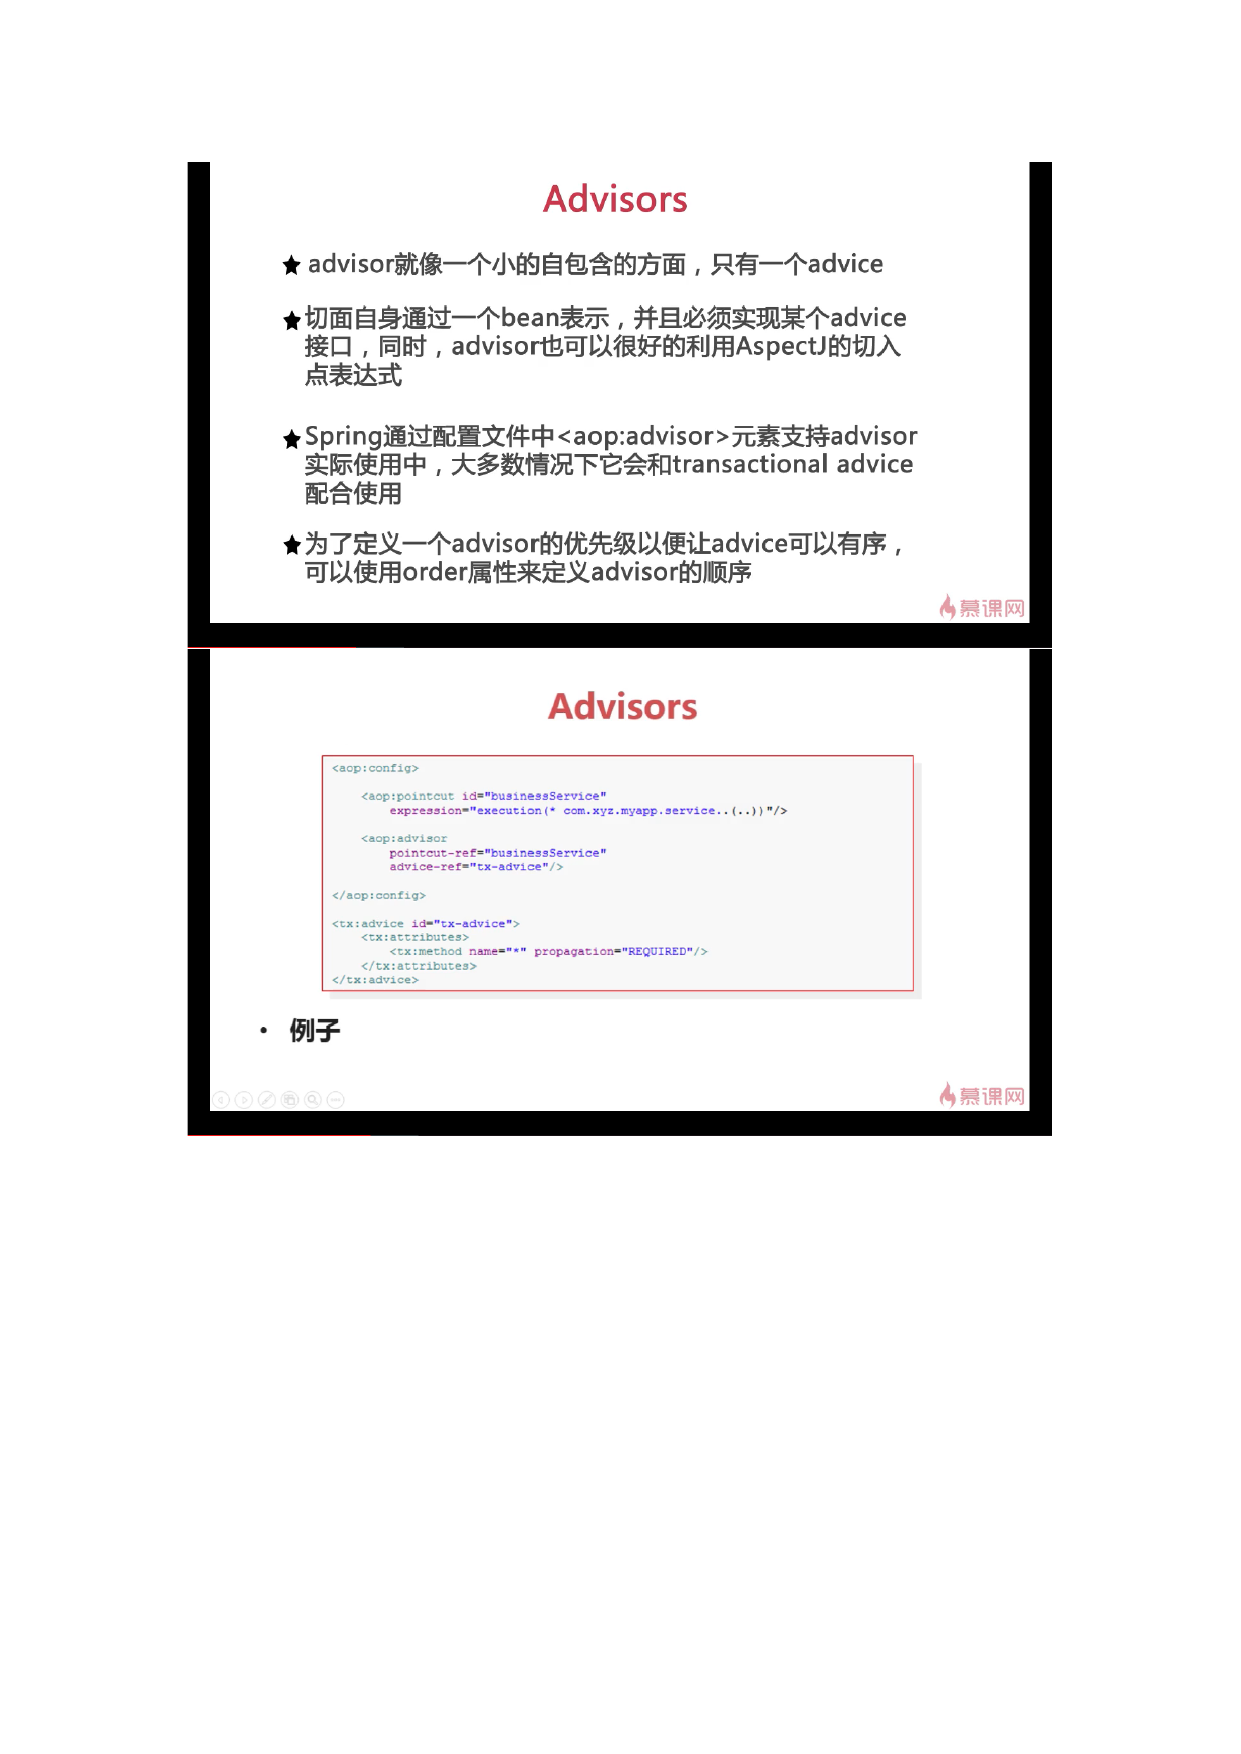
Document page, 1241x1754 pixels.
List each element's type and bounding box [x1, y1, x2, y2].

picture [187, 162, 1052, 648]
picture [187, 649, 1052, 1136]
